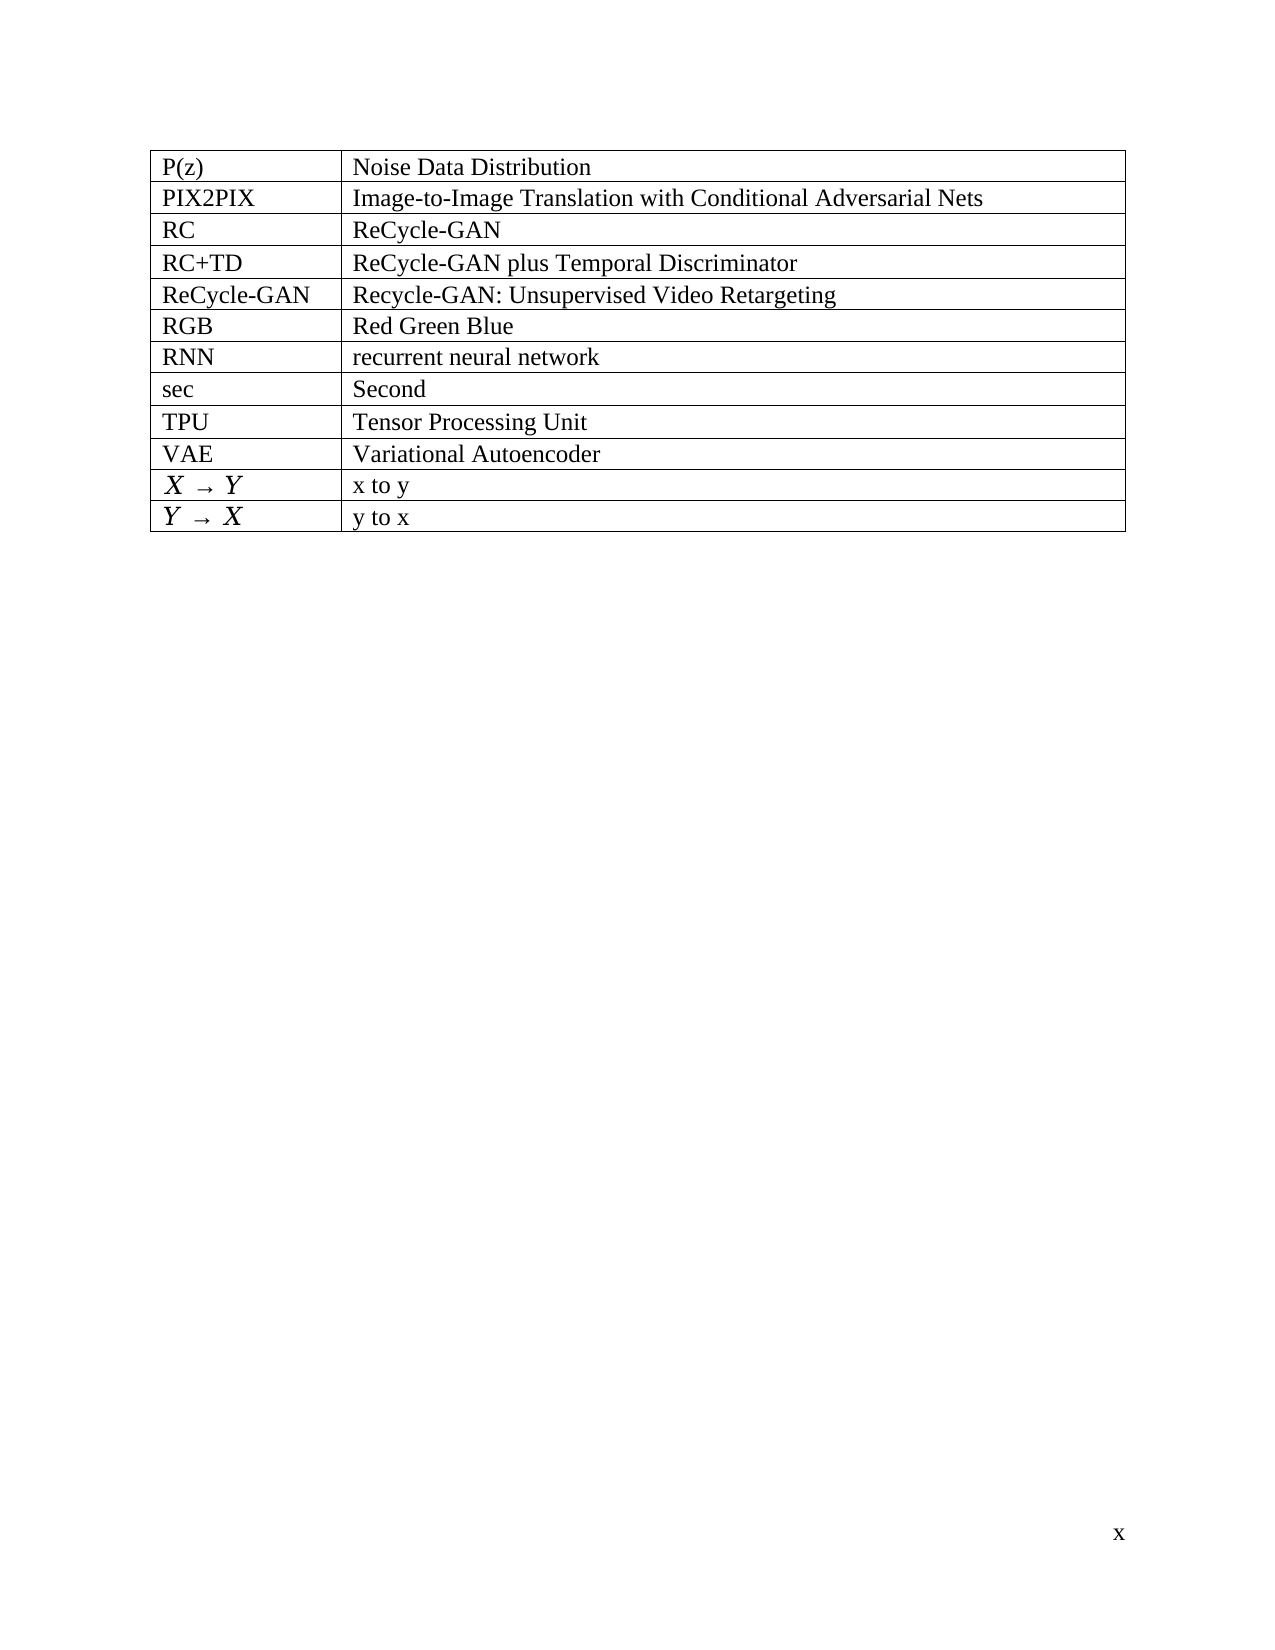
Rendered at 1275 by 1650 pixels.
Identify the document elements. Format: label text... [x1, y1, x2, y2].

table_cell RC [151, 214, 341, 245]
table_cell x to y [342, 470, 1125, 500]
table_cell ReCycle-GAN [151, 279, 341, 309]
table_cell sec [151, 373, 341, 405]
table_cell ReCycle-GAN plus Temporal Discriminator [342, 246, 1125, 278]
table_cell Noise Data Distribution [342, 151, 1125, 181]
table_cell 𝑋 → 𝑌 [151, 470, 341, 500]
table_cell Variational Autoencoder [342, 439, 1125, 469]
table_cell RGB [151, 310, 341, 341]
table_cell Second [342, 373, 1125, 405]
table_cell y to x [342, 501, 1125, 531]
table_cell P(z) [151, 151, 341, 181]
table_cell RNN [151, 342, 341, 372]
table_cell Recycle-GAN: Unsupervised Video Retargeting [342, 279, 1125, 309]
table_cell Tensor Processing Unit [342, 406, 1125, 437]
table_cell PIX2PIX [151, 182, 341, 212]
table_cell TPU [151, 406, 341, 437]
table_cell ReCycle-GAN [342, 214, 1125, 245]
table_cell Image-to-Image Translation with Conditional Adversarial Nets [342, 182, 1125, 212]
table_cell VAE [151, 439, 341, 469]
table_cell 𝑌 → 𝑋 [151, 501, 341, 531]
table_cell RC+TD [151, 246, 341, 278]
table_cell Red Green Blue [342, 310, 1125, 341]
table_cell recurrent neural network [342, 342, 1125, 372]
